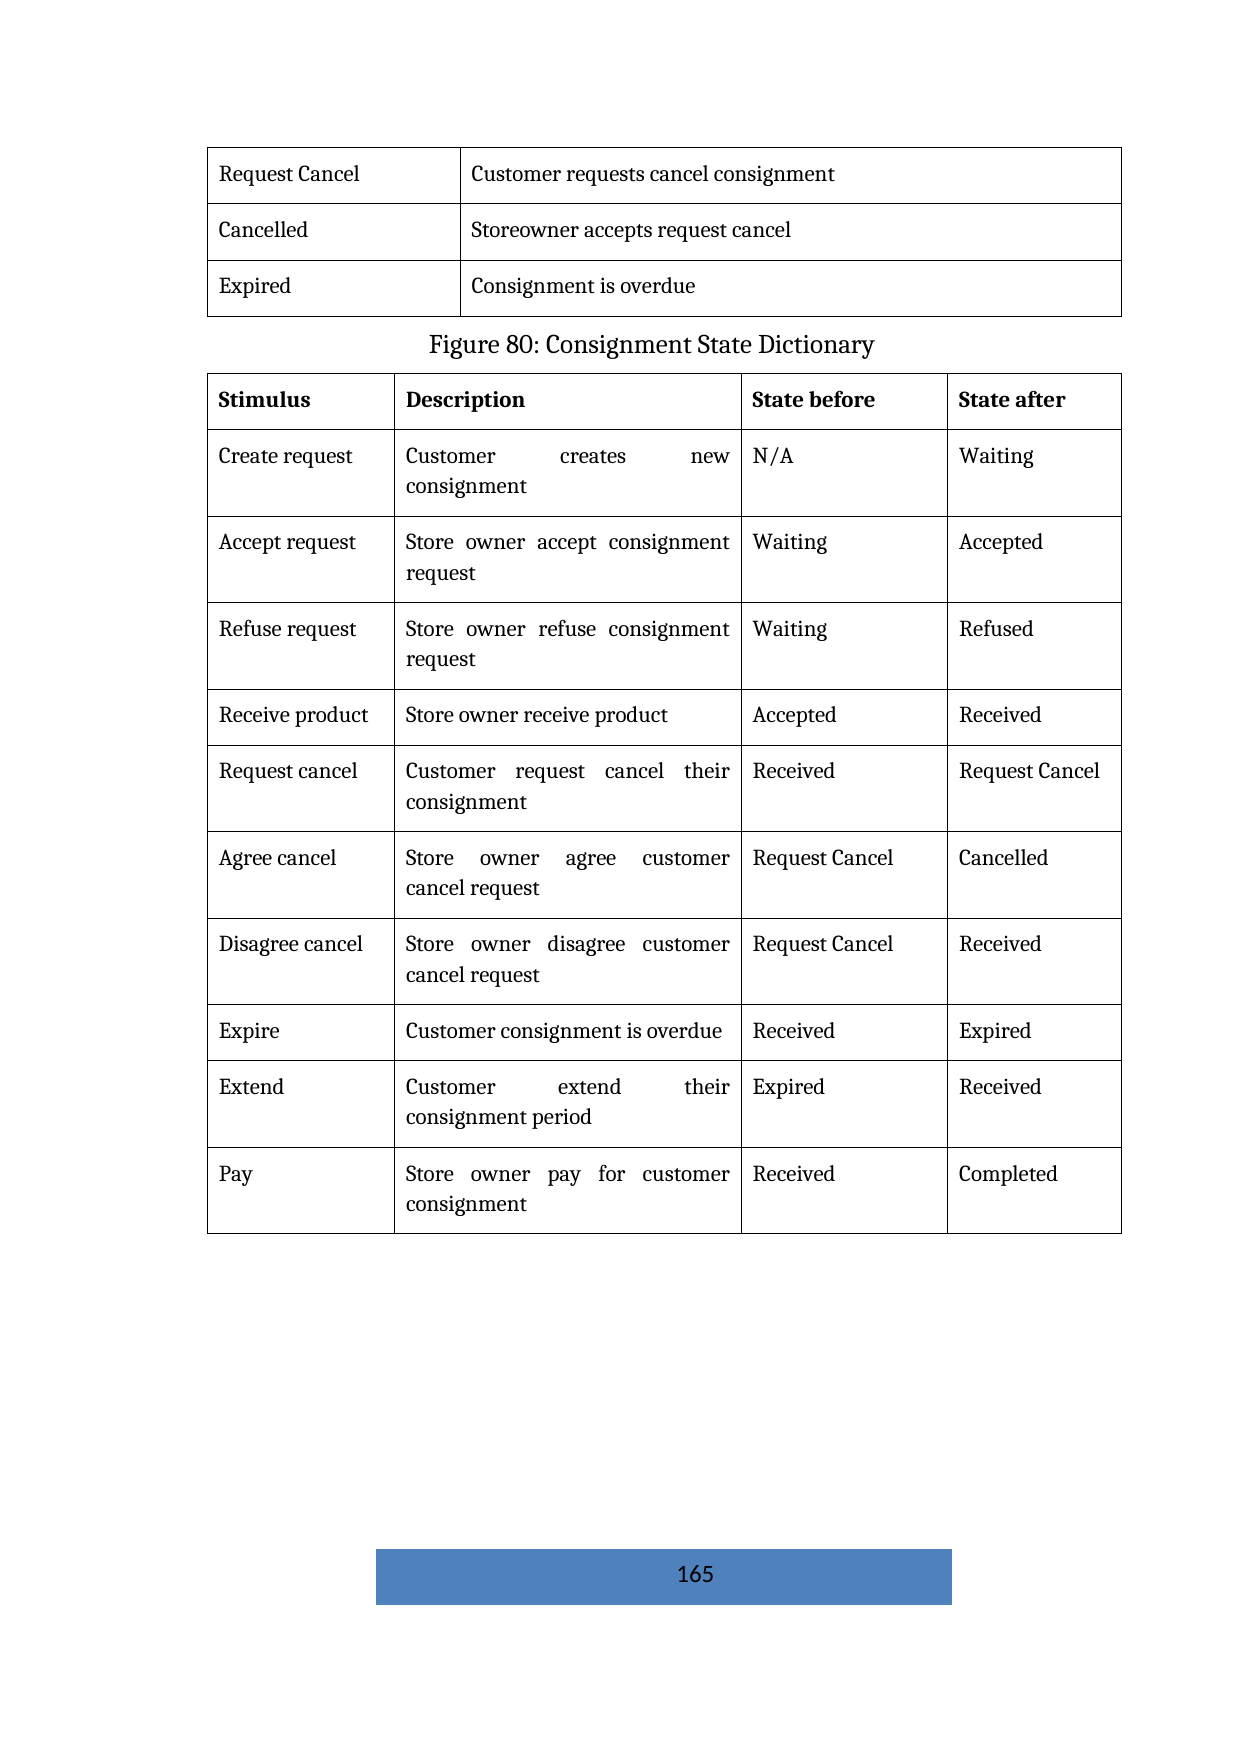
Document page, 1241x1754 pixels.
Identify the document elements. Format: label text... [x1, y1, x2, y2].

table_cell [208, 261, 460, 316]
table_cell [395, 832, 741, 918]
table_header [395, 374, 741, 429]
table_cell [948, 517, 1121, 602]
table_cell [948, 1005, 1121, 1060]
text Figure 80: Consignment State Dictionary [428, 329, 1122, 360]
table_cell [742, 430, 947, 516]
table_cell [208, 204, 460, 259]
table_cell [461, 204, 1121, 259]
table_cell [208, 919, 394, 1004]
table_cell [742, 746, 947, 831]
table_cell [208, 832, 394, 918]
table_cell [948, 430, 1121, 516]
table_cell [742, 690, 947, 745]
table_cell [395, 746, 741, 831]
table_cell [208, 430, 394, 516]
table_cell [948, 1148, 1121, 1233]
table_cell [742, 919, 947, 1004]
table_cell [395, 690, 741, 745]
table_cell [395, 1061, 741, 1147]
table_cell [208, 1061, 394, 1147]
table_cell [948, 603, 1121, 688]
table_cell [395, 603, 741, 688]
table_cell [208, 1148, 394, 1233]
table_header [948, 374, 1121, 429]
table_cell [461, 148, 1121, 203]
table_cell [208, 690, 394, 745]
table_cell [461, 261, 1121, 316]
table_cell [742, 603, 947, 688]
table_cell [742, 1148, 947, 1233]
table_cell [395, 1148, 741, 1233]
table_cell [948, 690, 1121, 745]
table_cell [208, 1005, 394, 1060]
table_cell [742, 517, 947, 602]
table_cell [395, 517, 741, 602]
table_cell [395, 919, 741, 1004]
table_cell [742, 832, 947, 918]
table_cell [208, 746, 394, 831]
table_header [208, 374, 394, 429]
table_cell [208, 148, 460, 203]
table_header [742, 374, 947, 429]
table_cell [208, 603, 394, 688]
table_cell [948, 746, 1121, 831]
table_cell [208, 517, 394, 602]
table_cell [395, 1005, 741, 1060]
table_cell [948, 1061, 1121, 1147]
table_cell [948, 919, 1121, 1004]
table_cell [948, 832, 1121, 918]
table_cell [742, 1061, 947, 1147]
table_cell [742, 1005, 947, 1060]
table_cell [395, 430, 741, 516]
